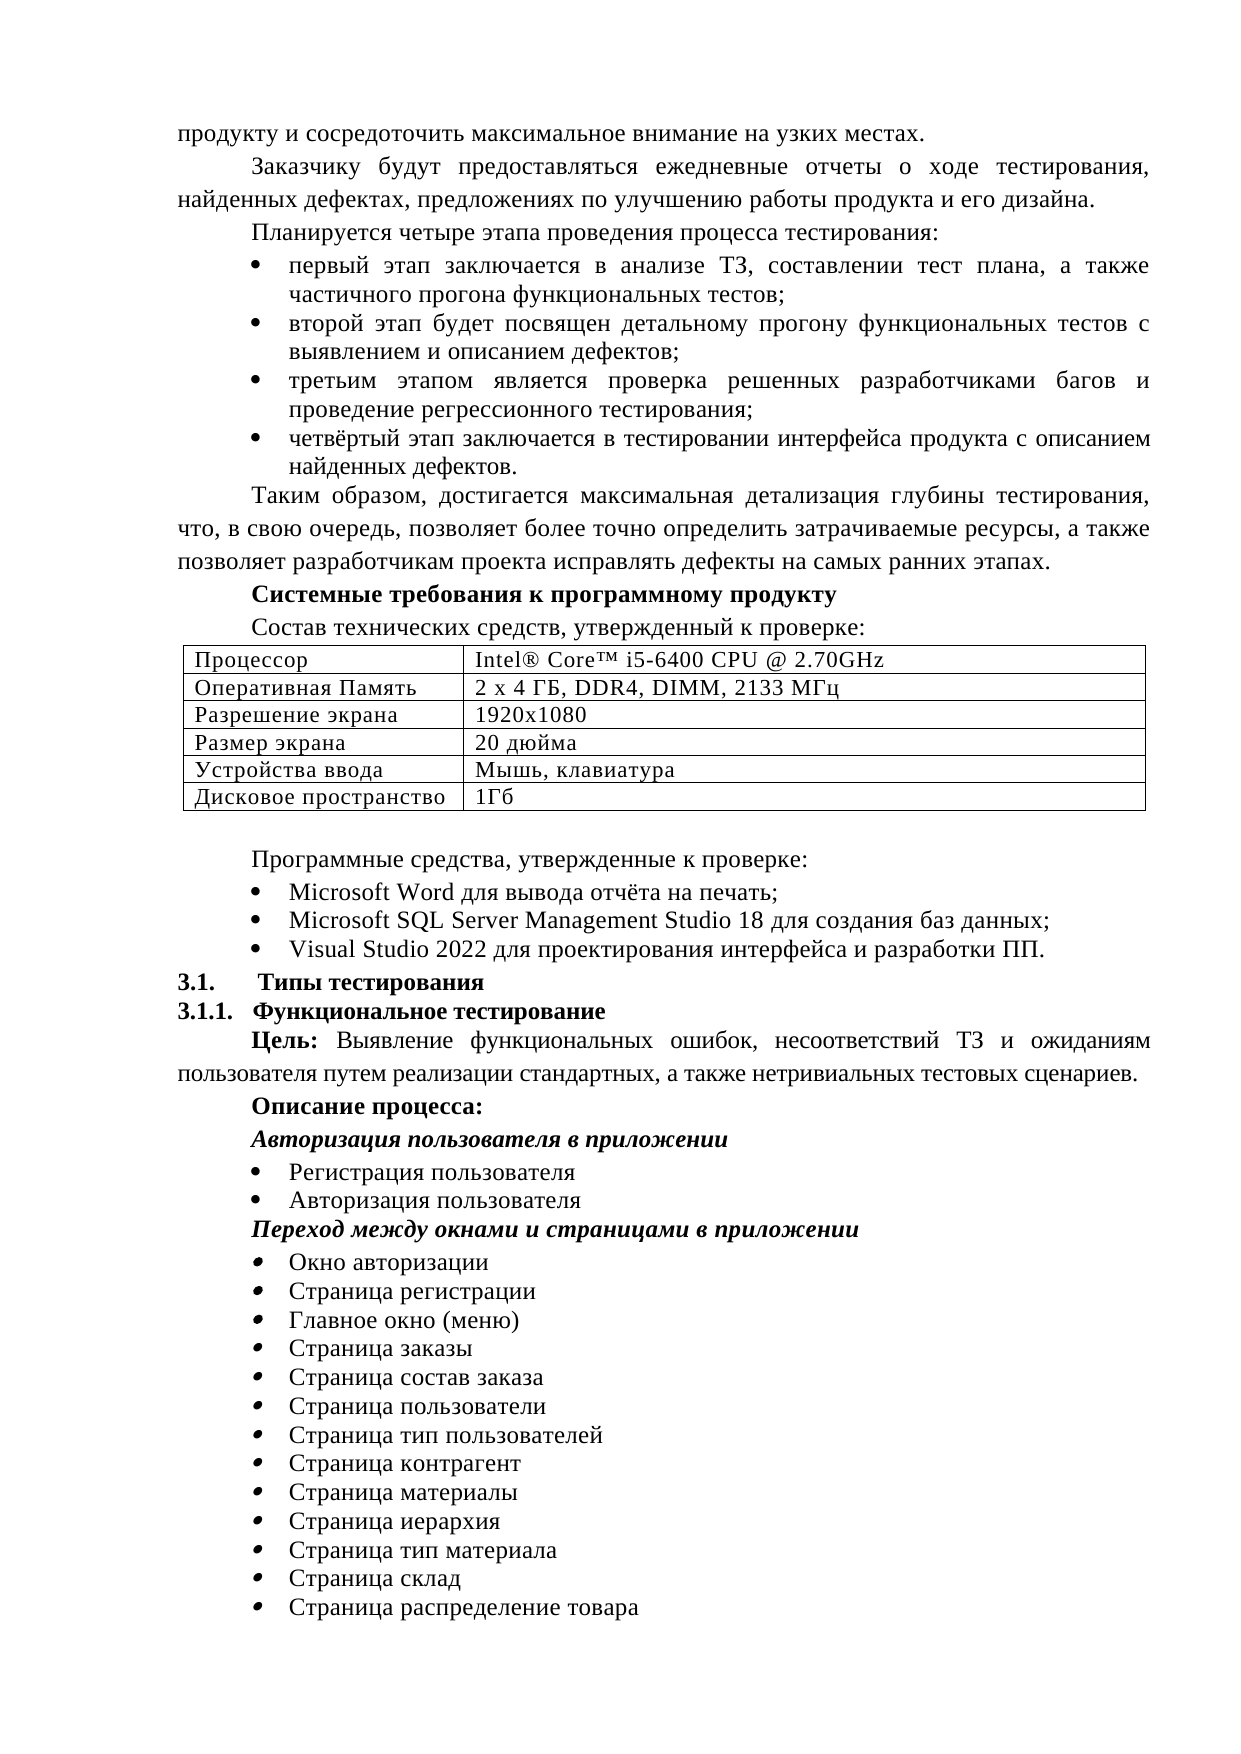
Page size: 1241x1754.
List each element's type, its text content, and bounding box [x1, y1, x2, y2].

list Microsoft SQL Server Management Studio 18 для создания баз данных; [251, 906, 1152, 934]
list Страница склад [251, 1563, 1152, 1592]
list Регистрация пользователя [251, 1157, 1152, 1186]
list Страница контрагент [251, 1448, 1152, 1477]
text Таким образом, достигается максимальная детализация глубины тестирования, что, в свою очередь, позволяет более точно определить затрачиваемые ресурсы, а также позволяет разработчикам проекта исправлять дефекты на самых ранних этапах. [177, 480, 1152, 575]
list Страница пользователи [251, 1391, 1152, 1420]
list Страница заказы [251, 1333, 1152, 1362]
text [177, 118, 1152, 147]
list четвёртый этап заключается в тестировании интерфейса продукта с описанием найденных дефектов. [251, 423, 1152, 480]
text Программные средства, утвержденные к проверке: [177, 844, 1152, 872]
table_cell Устройства ввода [184, 756, 463, 782]
list Главное окно (меню) [251, 1305, 1152, 1333]
text Планируется четыре этапа проведения процесса тестирования: [177, 217, 1152, 246]
table_header Процессор [184, 646, 463, 673]
table_cell Мышь, клавиатура [464, 756, 1145, 782]
table_cell Разрешение экрана [184, 701, 463, 727]
list Страница состав заказа [251, 1362, 1152, 1391]
table_cell Дисковое пространство [184, 783, 463, 810]
list Microsoft Word для вывода отчёта на печать; [251, 877, 1152, 906]
table_cell 2 x 4 ГБ, DDR4, DIMM, 2133 МГц [464, 674, 1145, 700]
text Авторизация пользователя в приложении [177, 1124, 1152, 1152]
text Состав технических средств, утвержденный к проверке: [177, 612, 1152, 641]
text Цель: Выявление функциональных ошибок, несоответствий ТЗ и ожиданиям пользователя путем реализации стандартных, а также нетривиальных тестовых сценариев. [177, 1025, 1152, 1086]
text Описание процесса: [177, 1091, 1152, 1119]
list Страница тип пользователей [251, 1420, 1152, 1448]
list Страница регистрации [251, 1276, 1152, 1305]
list второй этап будет посвящен детальному прогону функциональных тестов с выявлением и описанием дефектов; [251, 308, 1152, 365]
list первый этап заключается в анализе ТЗ, составлении тест плана, а также частичного прогона функциональных тестов; [251, 250, 1152, 308]
table_cell Размер экрана [184, 729, 463, 755]
table_header Intel® Core™ i5-6400 CPU @ 2.70GHz [464, 646, 1145, 673]
table_cell 1Гб [464, 783, 1145, 810]
text Системные требования к программному продукту [177, 579, 1152, 608]
list Страница распределение товара [251, 1592, 1152, 1621]
list Авторизация пользователя [251, 1186, 1152, 1214]
list Окно авторизации [251, 1247, 1152, 1276]
list Типы тестирования [177, 967, 1152, 996]
list Страница тип материала [251, 1535, 1152, 1563]
list Функциональное тестирование [177, 996, 1152, 1025]
table_cell 20 дюйма [464, 729, 1145, 755]
list Страница материалы [251, 1477, 1152, 1506]
list Страница иерархия [251, 1506, 1152, 1535]
text Переход между окнами и страницами в приложении [177, 1214, 1152, 1243]
table_cell Оперативная Память [184, 674, 463, 700]
text Заказчику будут предоставляться ежедневные отчеты о ходе тестирования, найденных дефектах, предложениях по улучшению работы продукта и его дизайна. [177, 151, 1152, 213]
table_cell 1920x1080 [464, 701, 1145, 727]
list Visual Studio 2022 для проектирования интерфейса и разработки ПП. [251, 934, 1152, 963]
list третьим этапом является проверка решенных разработчиками багов и проведение регрессионного тестирования; [251, 365, 1152, 423]
